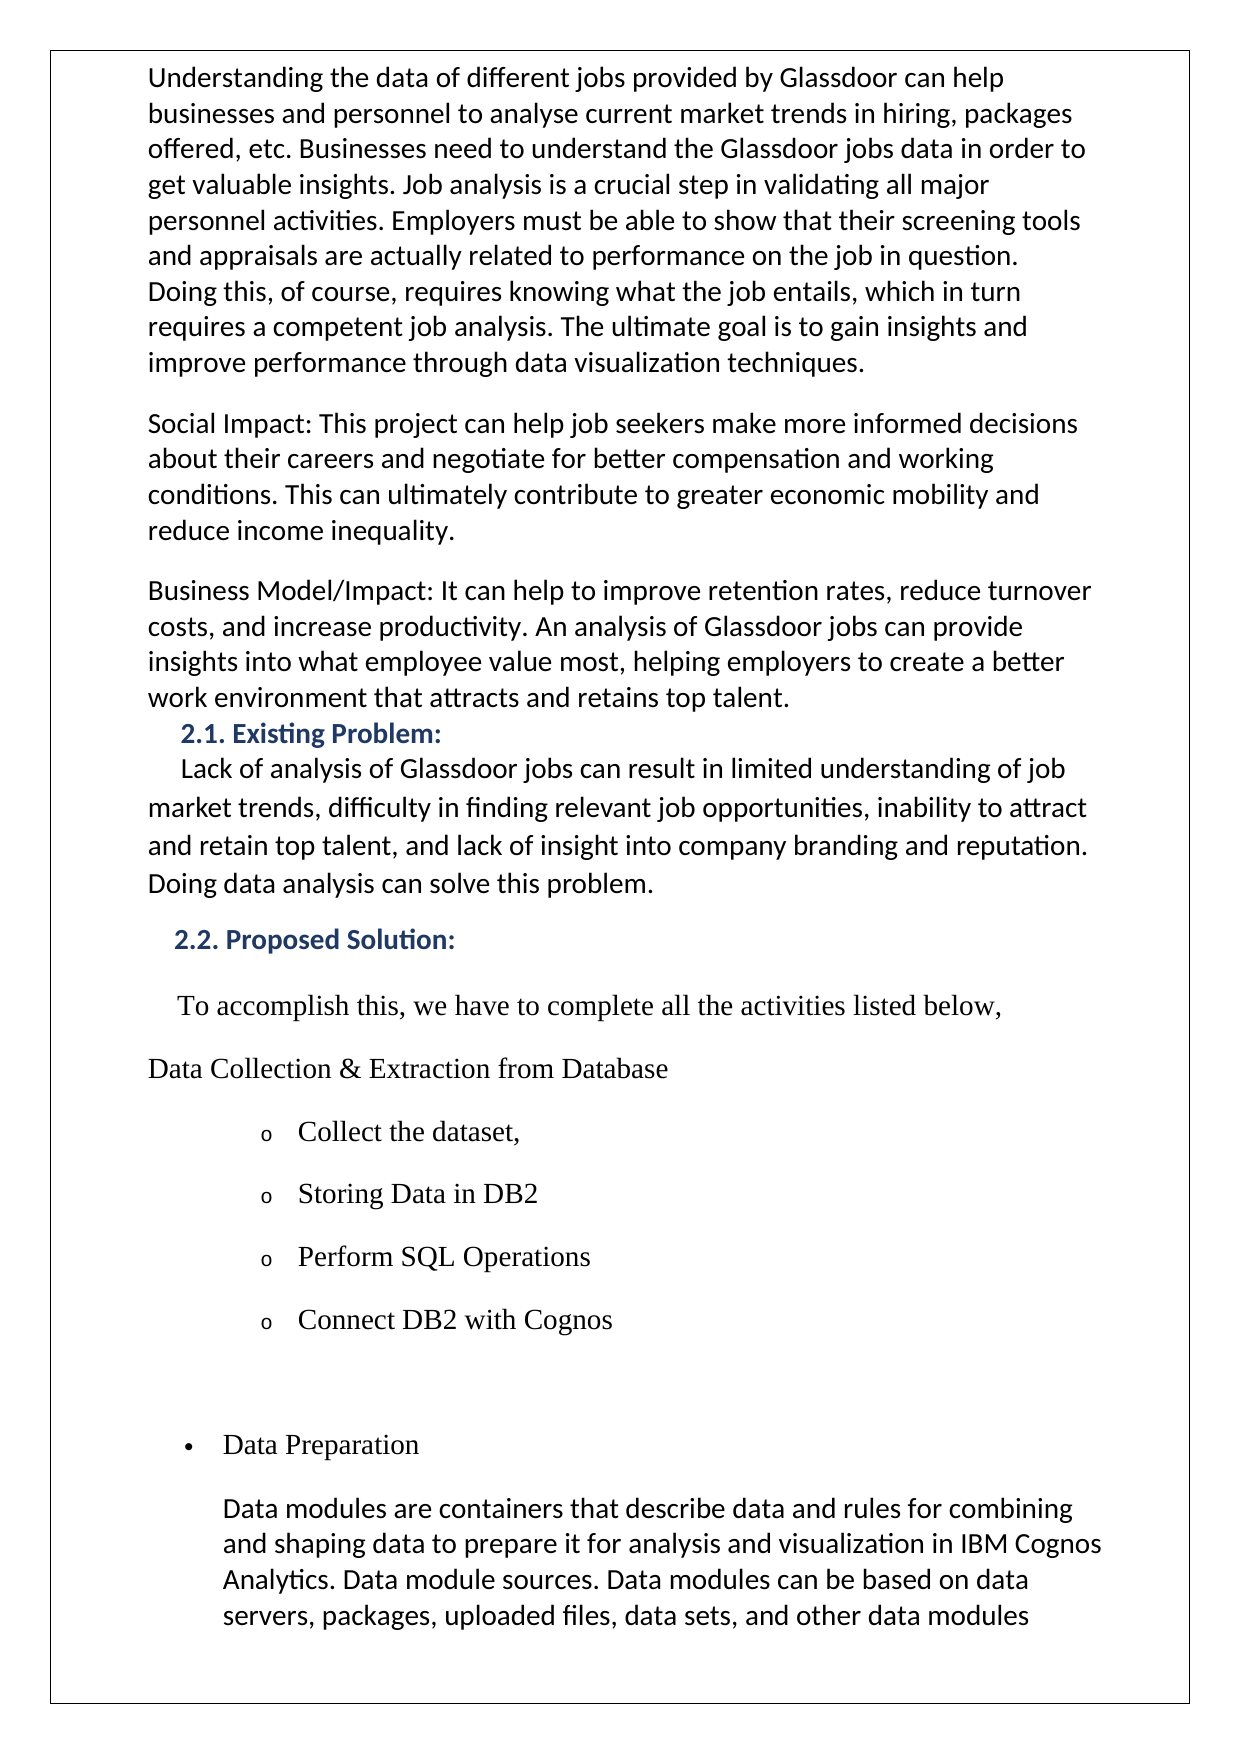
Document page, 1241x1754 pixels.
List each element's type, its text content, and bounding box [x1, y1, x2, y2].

list Collect the dataset, [260, 1114, 1093, 1147]
list Connect DB2 with Cognos [260, 1302, 1093, 1335]
text Business Model/Impact: It can help to improve retention rates, reduce turnover costs, and increase productivity. An analysis of Glassdoor jobs can provide insights into what employee value most, helping employers to create a better work environment that attracts and retains top talent. [148, 572, 1093, 715]
text Understanding the data of different jobs provided by Glassdoor can help businesses and personnel to analyse current market trends in hiring, packages offered, etc. Businesses need to understand the Glassdoor jobs data in order to get valuable insights. Job analysis is a crucial step in validating all major personnel activities. Employers must be able to show that their screening tools and appraisals are actually related to performance on the job in question. Doing this, of course, requires knowing what the job entails, which in turn requires a competent job analysis. The ultimate goal is to gain insights and improve performance through data visualization techniques. [148, 59, 1093, 380]
list Data modules are containers that describe data and rules for combining and shaping data to prepare it for analysis and visualization in IBM Cognos Analytics. Data module sources. Data modules can be based on data servers, packages, uploaded files, data sets, and other data modules [223, 1490, 1116, 1632]
text 2.1. Existing Problem: [148, 715, 1093, 750]
text 2.2. Proposed Solution: [148, 921, 1093, 956]
list Perform SQL Operations [260, 1239, 1093, 1273]
text To accomplish this, we have to complete all the activities listed below, [148, 988, 1093, 1022]
text Data Collection & Extraction from Database [148, 1051, 1093, 1084]
list Data Preparation [185, 1427, 1093, 1461]
list Storing Data in DB2 [260, 1176, 1093, 1210]
text Social Impact: This project can help job seekers make more informed decisions about their careers and negotiate for better compensation and working conditions. This can ultimately contribute to greater economic mobility and reduce income inequality. [148, 405, 1093, 547]
text Lack of analysis of Glassdoor jobs can result in limited understanding of job market trends, difficulty in finding relevant job opportunities, inability to attract and retain top talent, and lack of insight into company branding and reputation. Doing data analysis can solve this problem. [148, 750, 1093, 901]
